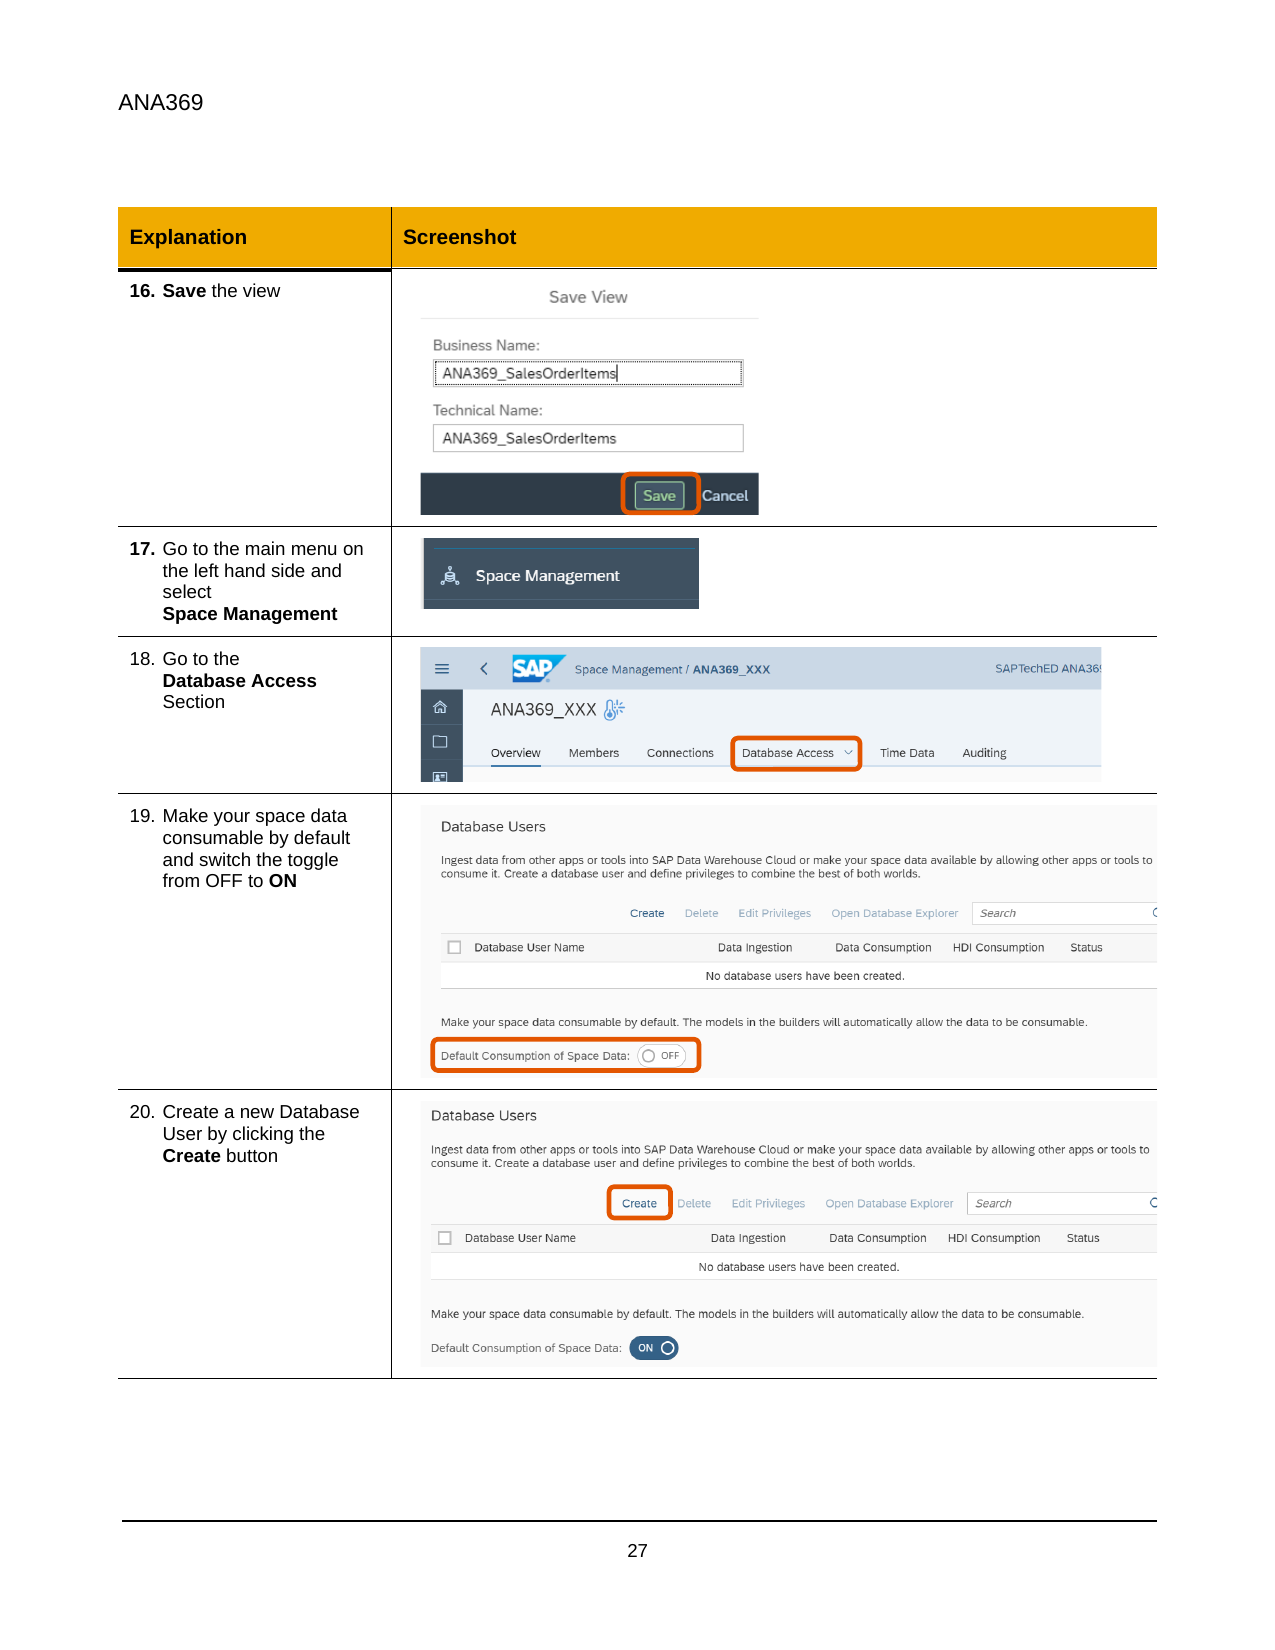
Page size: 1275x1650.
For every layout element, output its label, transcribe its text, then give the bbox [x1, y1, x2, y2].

table_cell Make your space data consumable by default and switch the toggle from OFF to ON [118, 794, 391, 1089]
table_cell [392, 637, 1157, 793]
table_cell [392, 269, 1157, 526]
table_cell [392, 1090, 1157, 1377]
table_header Screenshot [392, 207, 1157, 267]
picture [420, 647, 1102, 782]
picture [626, 477, 696, 510]
picture [420, 538, 699, 609]
table_cell Go to the Database Access Section [118, 637, 391, 793]
table_cell [392, 794, 1157, 1089]
table_cell [392, 527, 1157, 636]
picture [420, 279, 759, 515]
table_cell Save the view [118, 272, 391, 526]
picture [420, 805, 1158, 1078]
table_header Explanation [118, 207, 391, 267]
picture [420, 1101, 1158, 1367]
table_cell Create a new Database User by clicking the Create button [118, 1090, 391, 1377]
table_cell Go to the main menu on the left hand side and select Space Management [118, 527, 391, 636]
